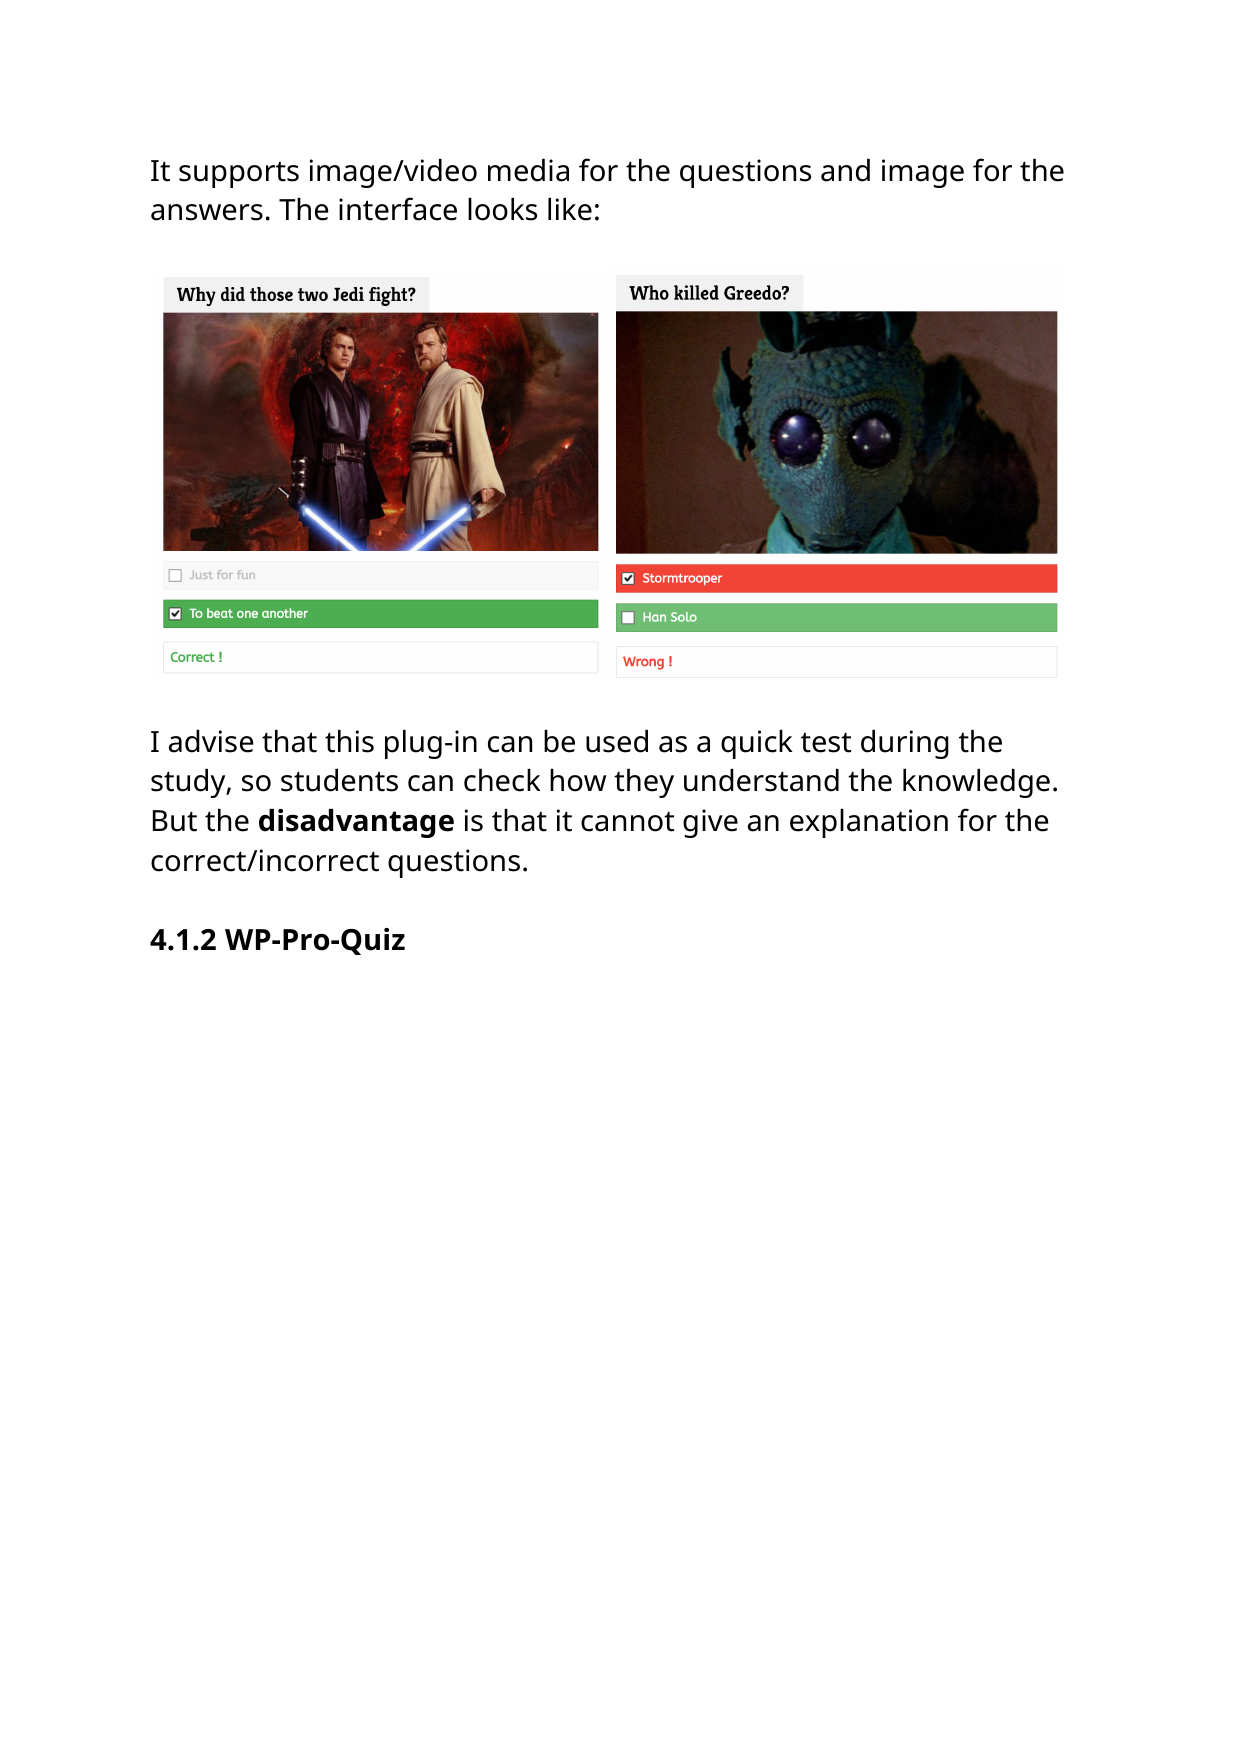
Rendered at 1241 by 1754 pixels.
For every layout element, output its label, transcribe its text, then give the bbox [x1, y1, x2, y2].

text I advise that this plug-in can be used as a quick test during the study, so students can check how they understand the knowledge. But the disadvantage is that it cannot give an explanation for the correct/incorrect questions. [150, 721, 1090, 880]
list WP-Pro-Quiz [150, 919, 1090, 959]
picture [150, 269, 1067, 682]
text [150, 150, 1090, 229]
